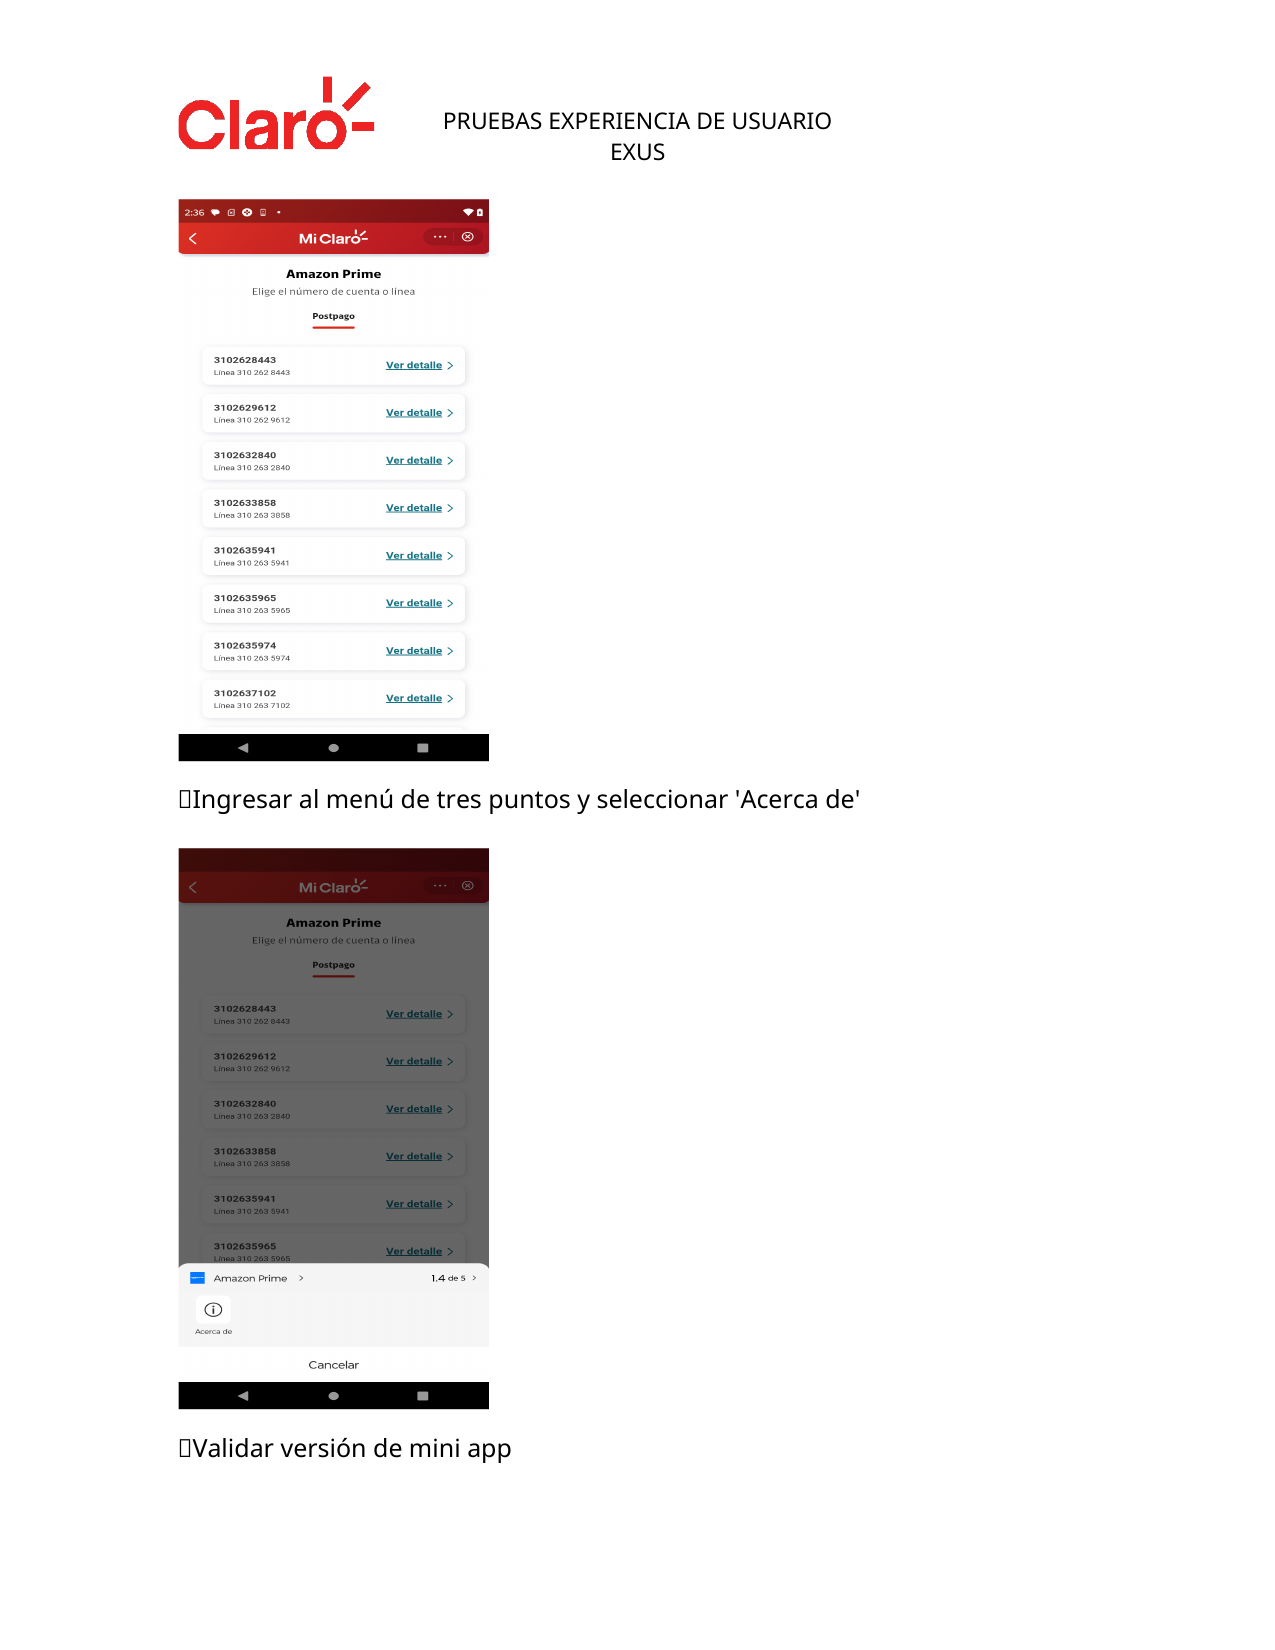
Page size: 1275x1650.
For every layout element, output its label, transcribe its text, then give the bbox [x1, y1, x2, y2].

picture [177, 76, 374, 149]
picture [177, 198, 490, 762]
text ✅Ingresar al menú de tres puntos y seleccionar 'Acerca de' [177, 782, 1098, 816]
text ✅Validar versión de mini app [177, 1431, 1098, 1465]
picture [177, 847, 490, 1410]
